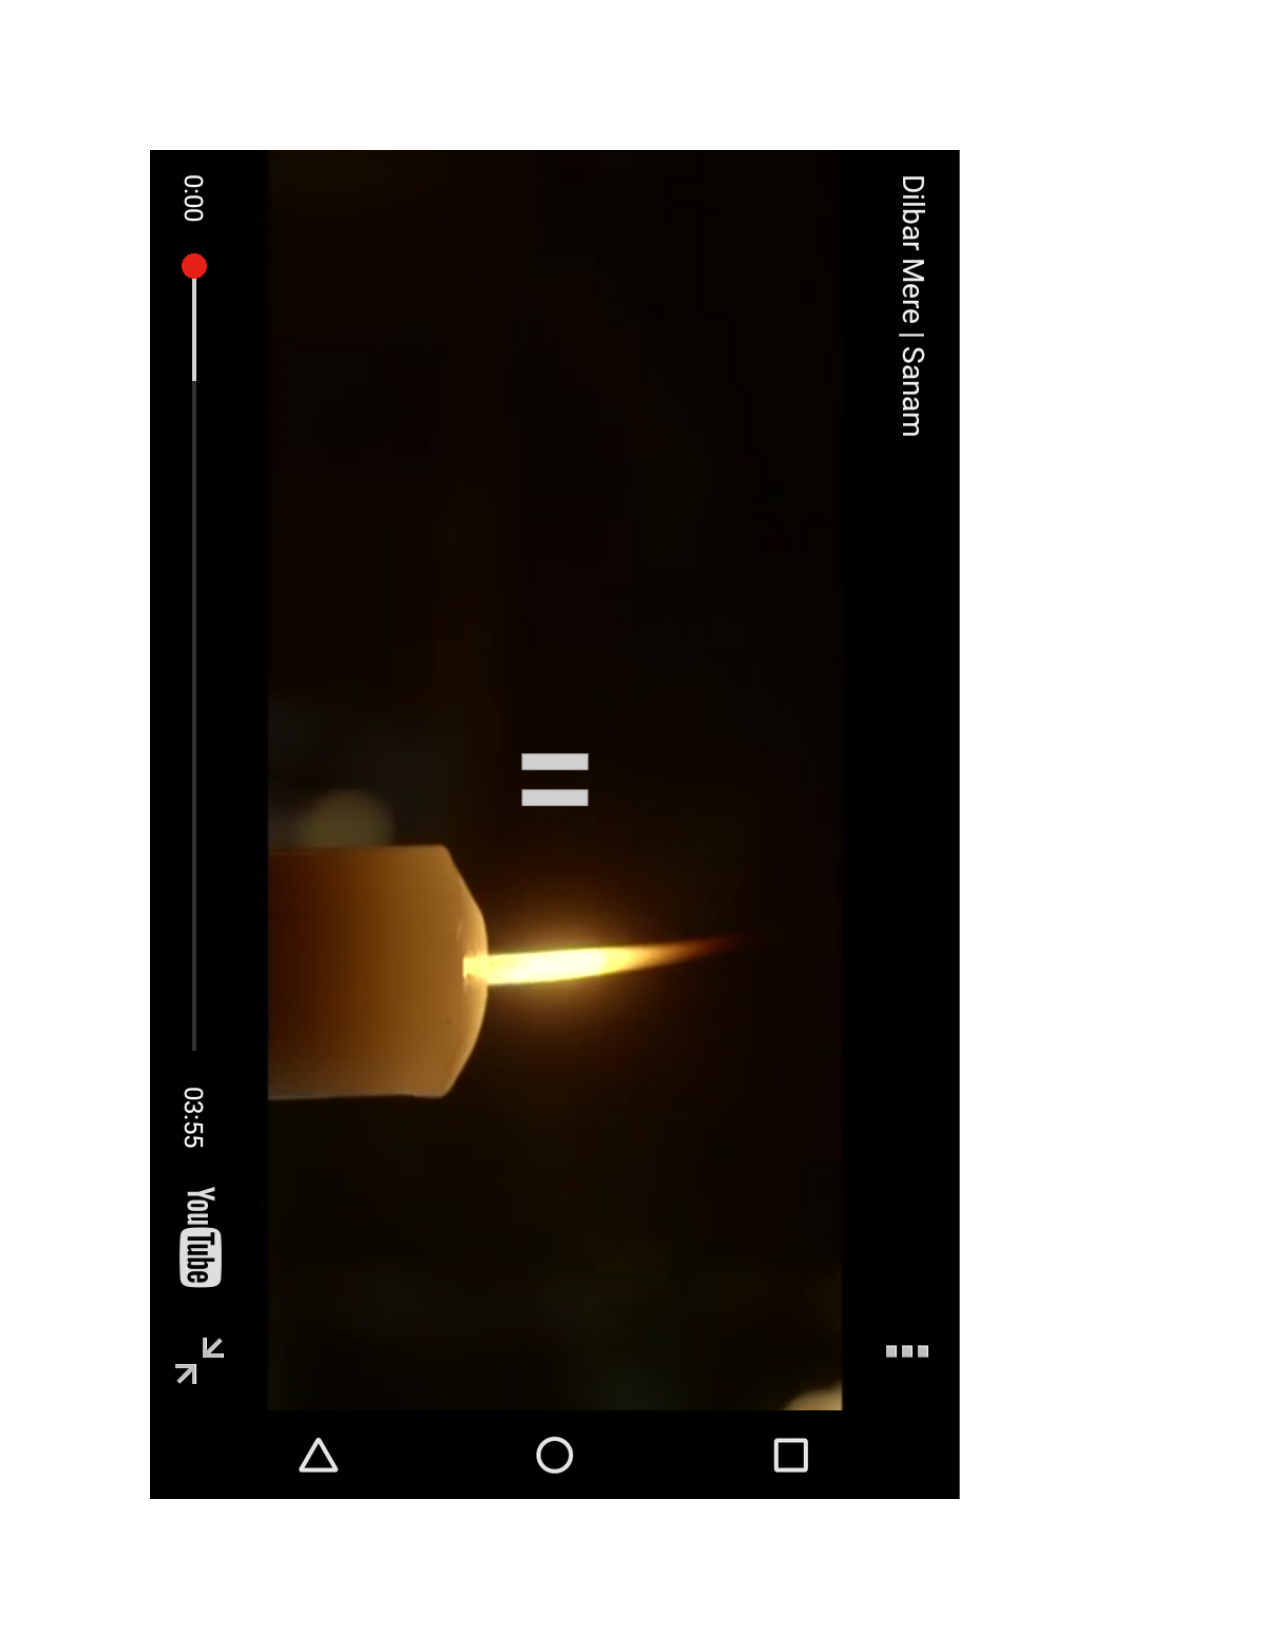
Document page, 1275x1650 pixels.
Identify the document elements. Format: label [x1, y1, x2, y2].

picture [150, 150, 960, 1499]
